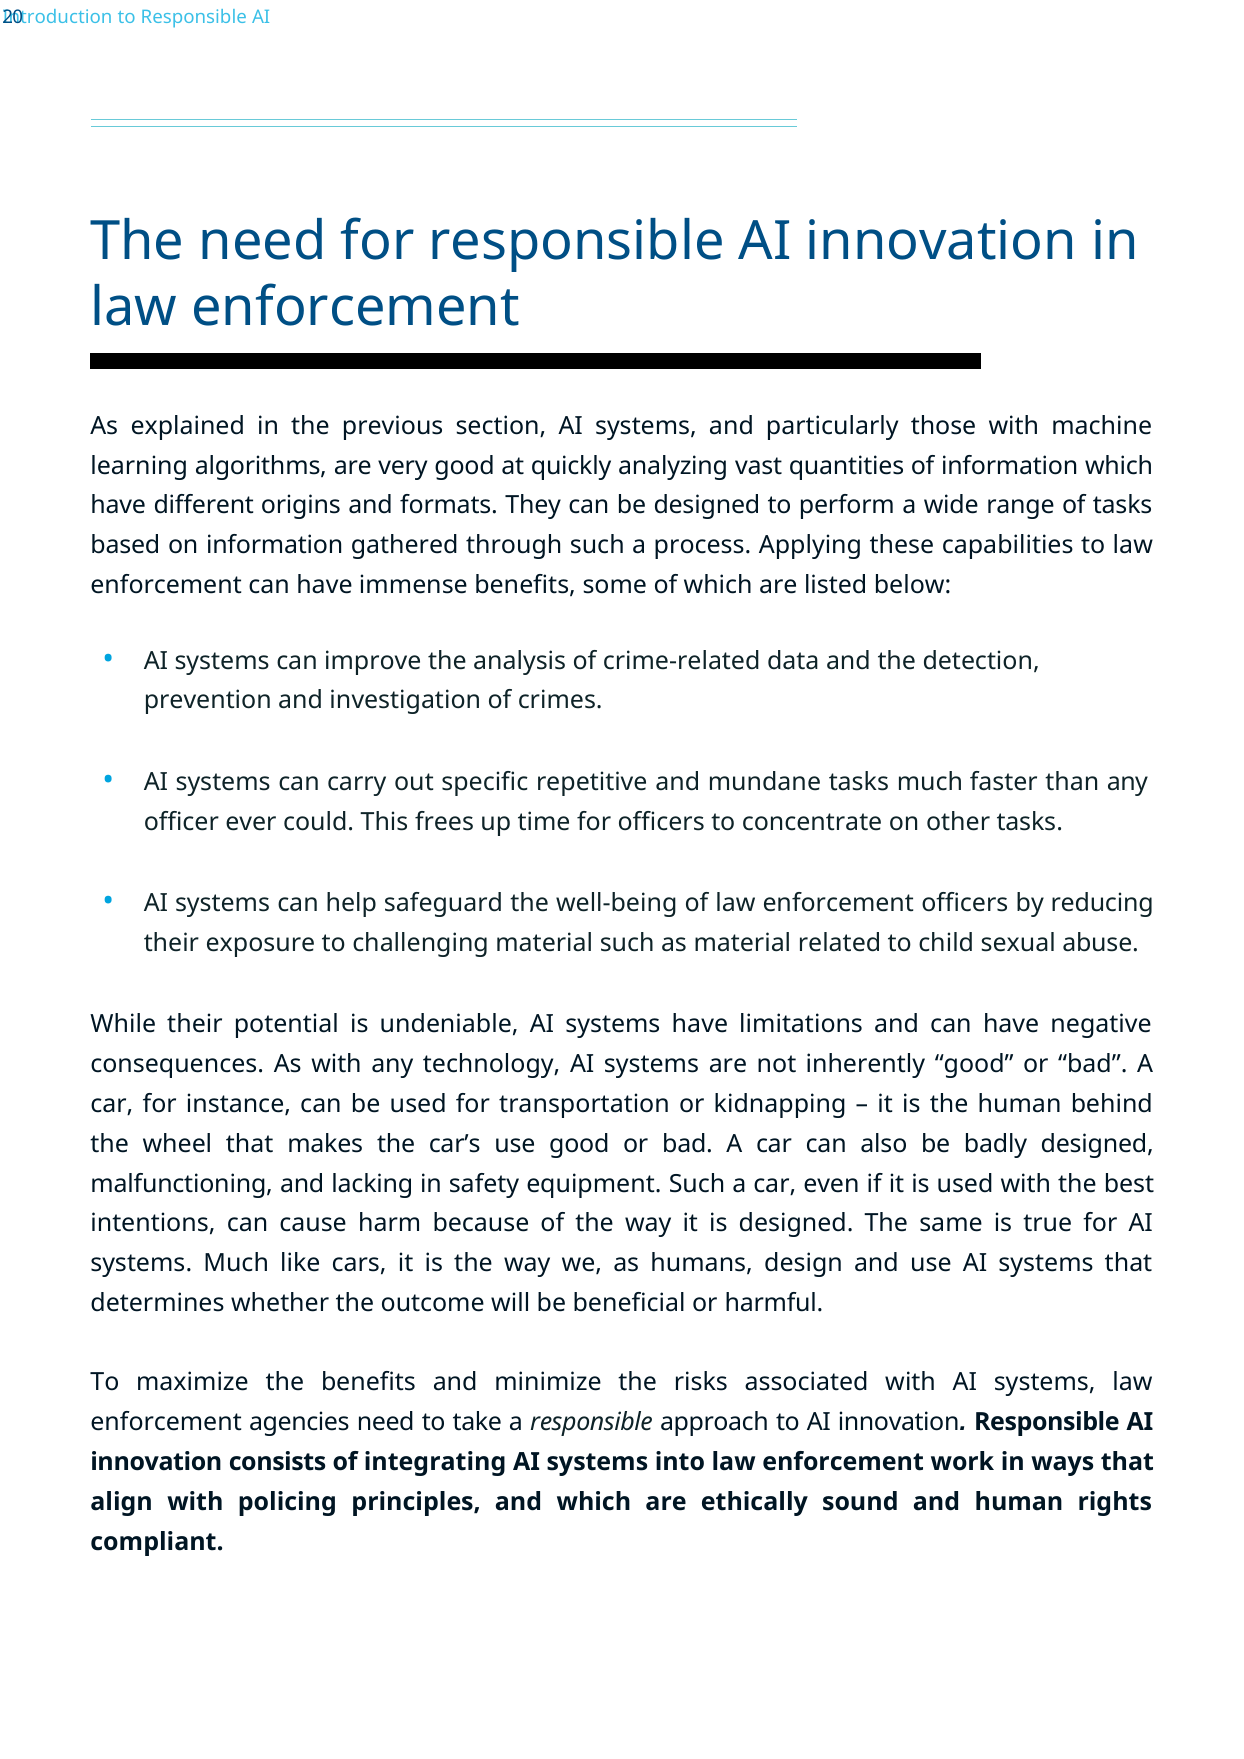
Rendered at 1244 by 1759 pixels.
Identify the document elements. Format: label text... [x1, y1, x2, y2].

list AI systems can carry out specific repetitive and mundane tasks much faster than any [102, 757, 1155, 800]
text officer ever could. This frees up time for officers to concentrate on other tasks. [143, 804, 1155, 838]
text To maximize the benefits and minimize the risks associated with AI systems, law enforcement agencies need to take a responsible approach to AI innovation. Responsible AI innovation consists of integrating AI systems into law enforcement work in ways that align with policing principles, and which are ethically sound and human rights compliant. [90, 1364, 1154, 1557]
list AI systems can improve the analysis of crime-related data and the detection, prevention and investigation of crimes. [102, 636, 1101, 716]
text As explained in the previous section, AI systems, and particularly those with machine learning algorithms, are very good at quickly analyzing vast quantities of information which have different origins and formats. They can be designed to perform a wide range of tasks based on information gathered through such a process. Applying these capabilities to law enforcement can have immense benefits, some of which are listed below: [90, 407, 1154, 601]
subtitle The need for responsible AI innovation in law enforcement [90, 205, 1155, 341]
text their exposure to challenging material such as material related to child sexual abuse. [143, 925, 1155, 959]
text While their potential is undeniable, AI systems have limitations and can have negative consequences. As with any technology, AI systems are not inherently “good” or “bad”. A car, for instance, can be used for transportation or kidnapping – it is the human behind the wheel that makes the car’s use good or bad. A car can also be badly designed, malfunctioning, and lacking in safety equipment. Such a car, even if it is used with the best intentions, can cause harm because of the way it is designed. The same is true for AI systems. Much like cars, it is the way we, as humans, design and use AI systems that determines whether the outcome will be beneficial or harmful. [90, 1006, 1154, 1319]
list AI systems can help safeguard the well-being of law enforcement officers by reducing [102, 878, 1155, 921]
